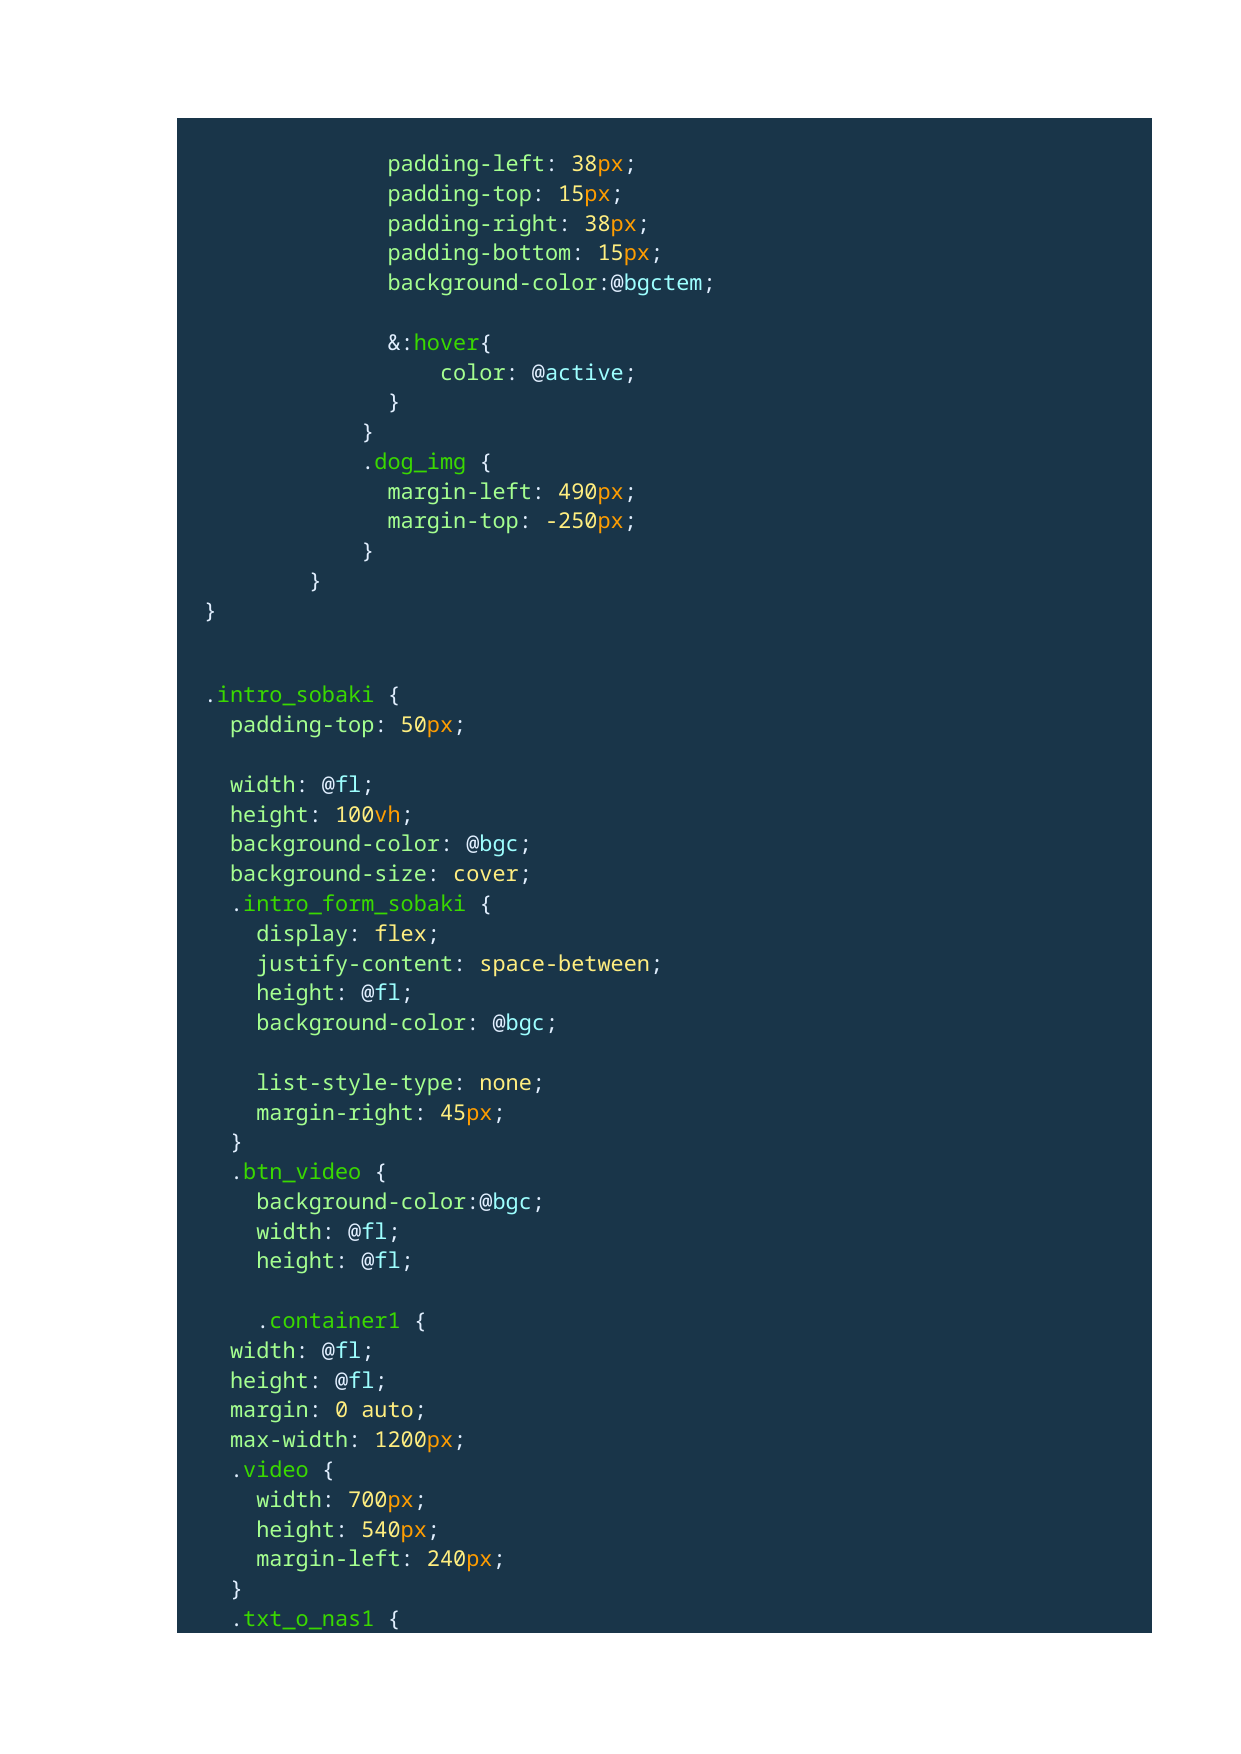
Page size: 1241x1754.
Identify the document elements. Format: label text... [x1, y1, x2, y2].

text margin-top: -250px; [177, 505, 1152, 535]
text width: @fl; [177, 1216, 1152, 1245]
text .txt_o_nas1 { [177, 1603, 1152, 1633]
text padding-top: 50px; [177, 709, 1152, 739]
text .container1 { [177, 1305, 1152, 1335]
text } [177, 1126, 1152, 1156]
text } [177, 416, 1152, 446]
text padding-left: 38px; [177, 148, 1152, 178]
text } [177, 1573, 1152, 1603]
text padding-top: 15px; [177, 178, 1152, 207]
text } [177, 535, 1152, 565]
text } [177, 386, 1152, 416]
text background-color: @bgc; [177, 828, 1152, 858]
text max-width: 1200px; [177, 1424, 1152, 1454]
text list-style-type: none; [177, 1067, 1152, 1096]
text margin-left: 490px; [177, 476, 1152, 505]
text padding-right: 38px; [177, 207, 1152, 237]
text margin: 0 auto; [177, 1394, 1152, 1424]
text .intro_sobaki { [177, 679, 1152, 709]
text width: 700px; [177, 1484, 1152, 1513]
text background-color:@bgc; [177, 1186, 1152, 1216]
text } [177, 565, 1152, 595]
text .dog_img { [177, 446, 1152, 476]
text color: @active; [177, 356, 1152, 386]
text height: 100vh; [177, 798, 1152, 828]
text display: flex; [177, 918, 1152, 947]
text justify-content: space-between; [177, 947, 1152, 977]
text .video { [177, 1454, 1152, 1484]
text .btn_video { [177, 1156, 1152, 1186]
text background-size: cover; [177, 858, 1152, 888]
text &:hover{ [177, 327, 1152, 356]
text height: @fl; [177, 1364, 1152, 1394]
text padding-bottom: 15px; [177, 237, 1152, 267]
text margin-right: 45px; [177, 1096, 1152, 1126]
text background-color: @bgc; [177, 1007, 1152, 1037]
text height: 540px; [177, 1513, 1152, 1543]
text height: @fl; [177, 977, 1152, 1007]
text width: @fl; [177, 769, 1152, 798]
text margin-left: 240px; [177, 1543, 1152, 1573]
text background-color:@bgctem; [177, 267, 1152, 297]
text .intro_form_sobaki { [177, 888, 1152, 918]
text width: @fl; [177, 1335, 1152, 1364]
text height: @fl; [177, 1245, 1152, 1275]
text } [177, 595, 1152, 624]
